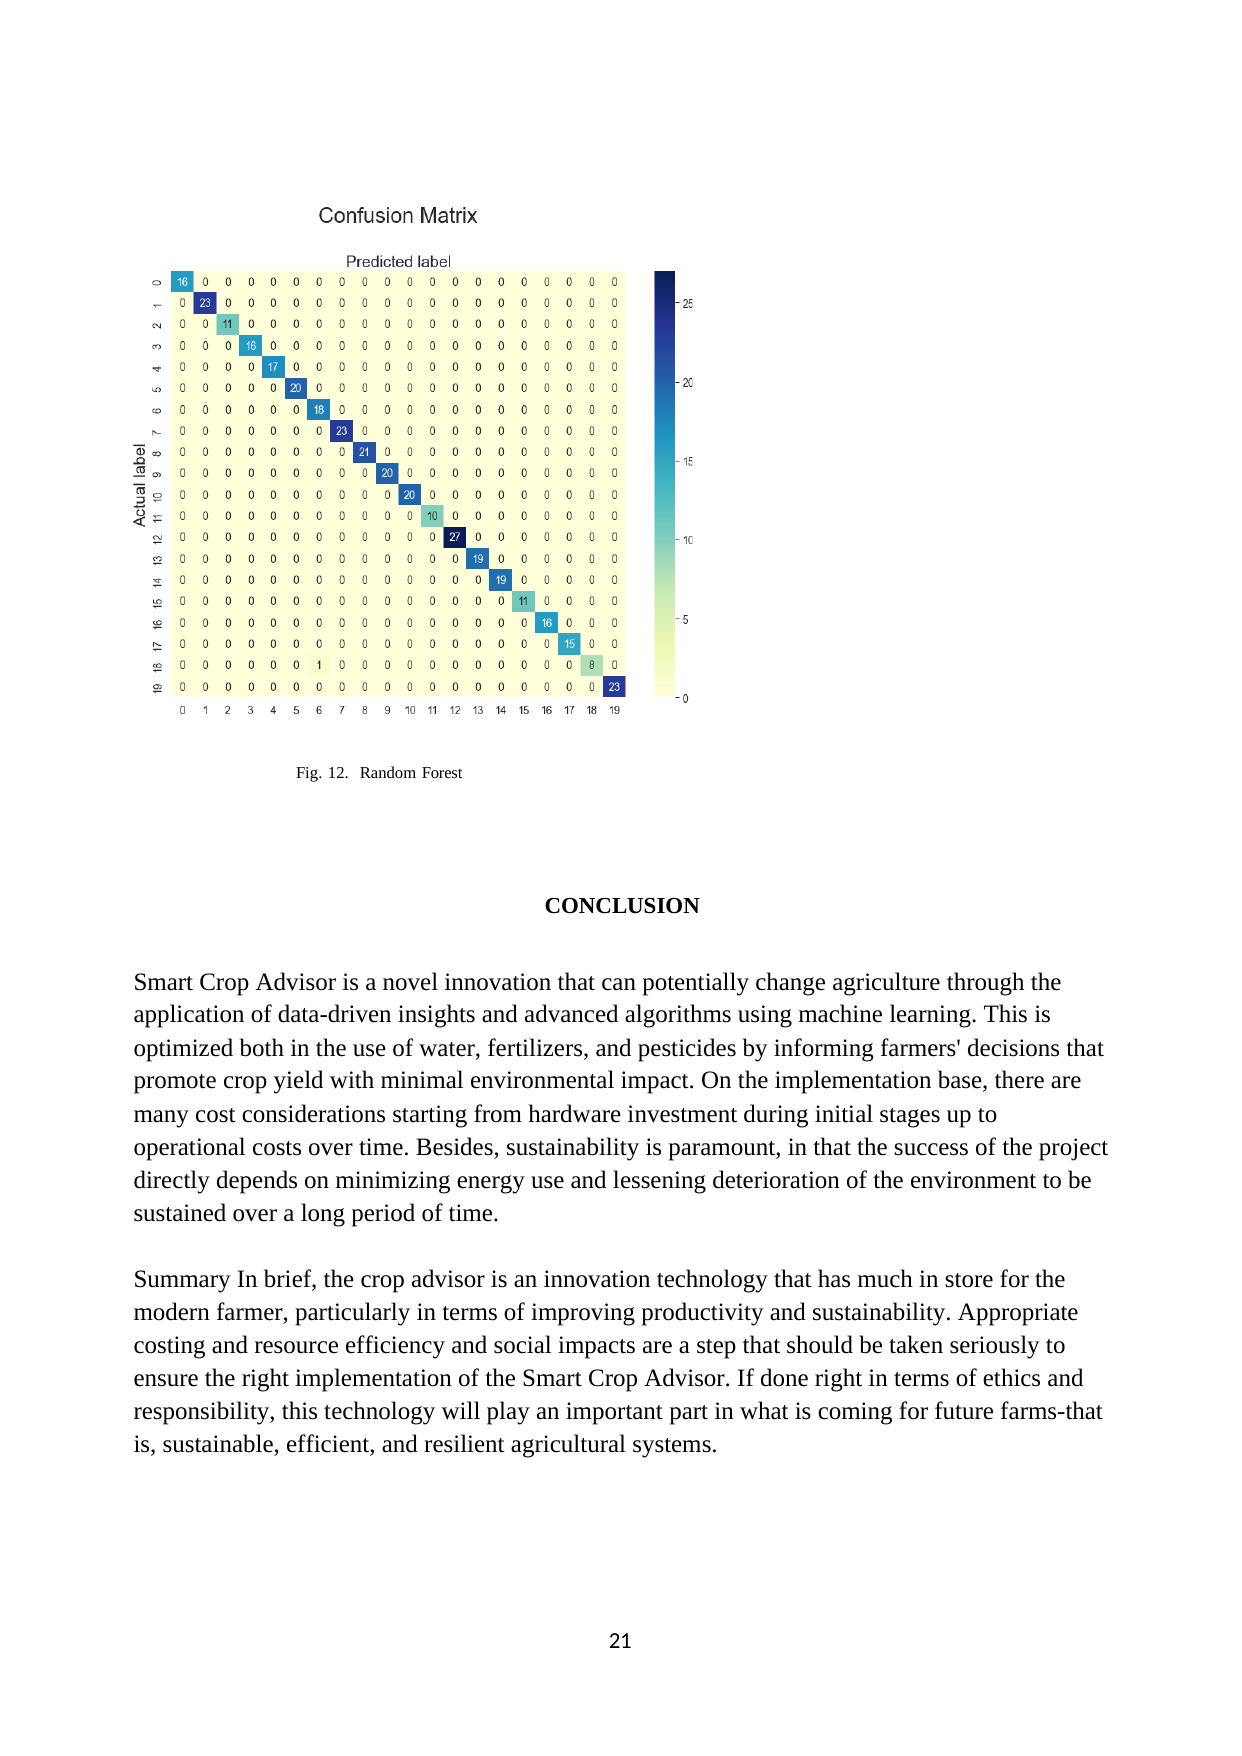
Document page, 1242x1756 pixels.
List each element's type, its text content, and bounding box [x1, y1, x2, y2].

text Fig. 12. Random Forest [133, 763, 1110, 782]
picture [133, 206, 693, 714]
text Smart Crop Advisor is a novel innovation that can potentially change agriculture through the application of data-driven insights and advanced algorithms using machine learning. This is optimized both in the use of water, fertilizers, and pesticides by informing farmers' decisions that promote crop yield with minimal environmental impact. On the implementation base, there are many cost considerations starting from hardware investment during initial stages up to operational costs over time. Besides, sustainability is paramount, in that the success of the project directly depends on minimizing energy use and lessening deterioration of the environment to be sustained over a long period of time. [133, 967, 1110, 1226]
text CONCLUSION [133, 892, 1110, 919]
text Summary In brief, the crop advisor is an innovation technology that has much in store for the modern farmer, particularly in terms of improving productivity and sustainability. Appropriate costing and resource efficiency and social impacts are a step that should be taken seriously to ensure the right implementation of the Smart Crop Advisor. If done right in terms of ethics and responsibility, this technology will play an important part in what is coming for future farms-that is, sustainable, efficient, and resilient agricultural systems. [133, 1264, 1110, 1458]
